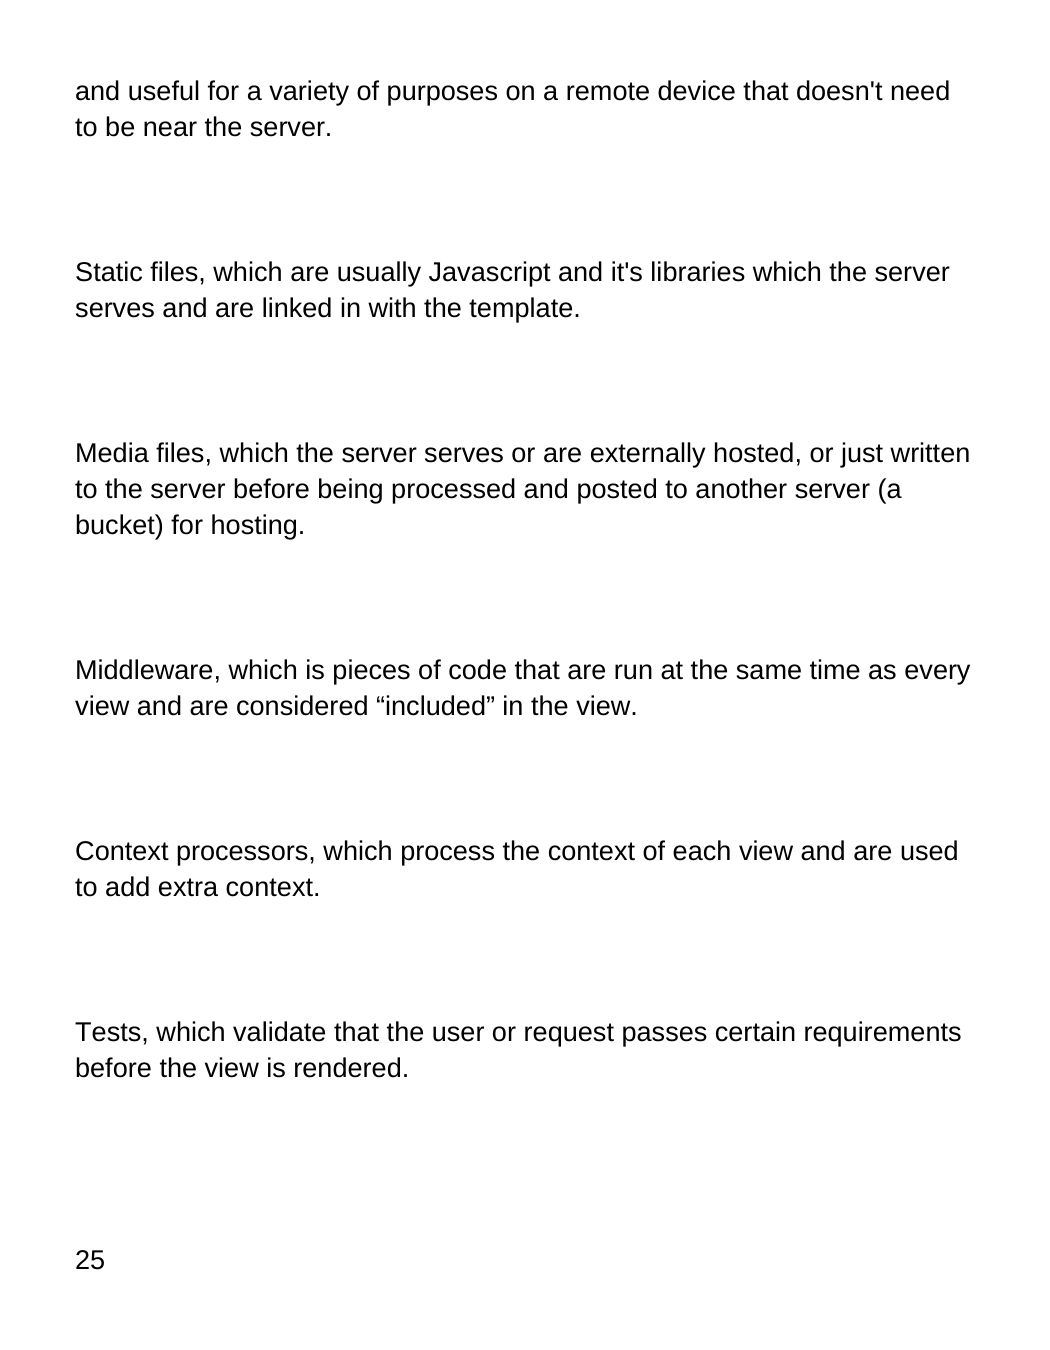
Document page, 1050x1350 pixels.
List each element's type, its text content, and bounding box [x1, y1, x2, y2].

text Context processors, which process the context of each view and are used to add extra context. [75, 835, 975, 938]
text Middleware, which is pieces of code that are run at the same time as every view and are considered “included” in the view. [75, 654, 975, 757]
text Media files, which the server serves or are externally hosted, or just written to the server before being processed and posted to another server (a bucket) for hosting. [75, 437, 975, 576]
text Static files, which are usually Javascript and it's libraries which the server serves and are linked in with the template. [75, 256, 975, 359]
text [75, 75, 975, 178]
text Tests, which validate that the user or request passes certain requirements before the view is rendered. [75, 1016, 975, 1119]
